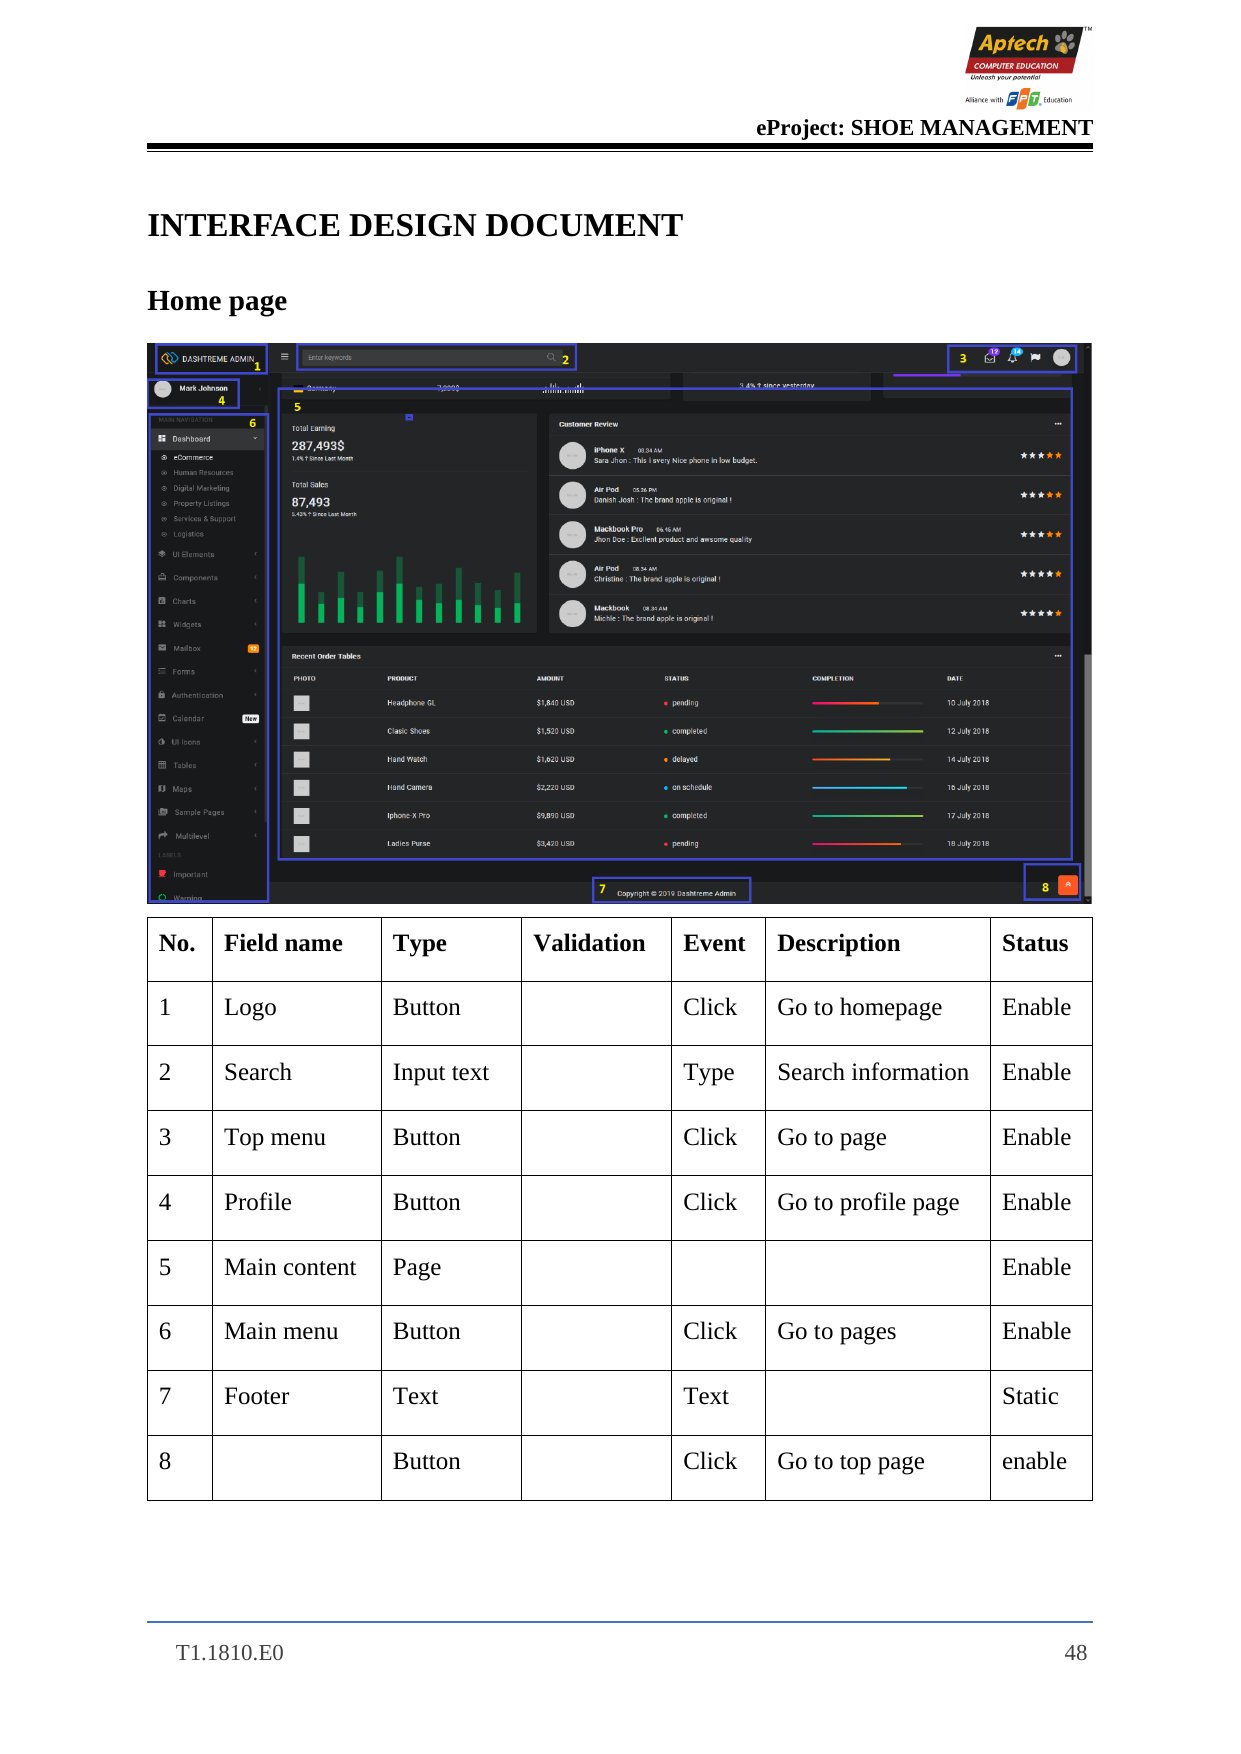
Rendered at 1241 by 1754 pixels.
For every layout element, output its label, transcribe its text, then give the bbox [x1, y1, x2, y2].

table_cell Enable [991, 1046, 1092, 1110]
table_cell Text [672, 1371, 765, 1435]
table_cell [522, 982, 671, 1045]
table_cell Enable [991, 1111, 1092, 1175]
table_cell [766, 1371, 990, 1435]
table_cell Logo [213, 982, 381, 1045]
table_header Validation [522, 918, 671, 981]
table_cell Click [672, 1436, 765, 1500]
table_cell Button [382, 982, 521, 1045]
table_cell Button [382, 1176, 521, 1240]
table_cell Main menu [213, 1306, 381, 1370]
subtitle Home page [147, 283, 1093, 317]
table_cell Click [672, 1306, 765, 1370]
table_cell Go to pages [766, 1306, 990, 1370]
picture [147, 343, 1092, 904]
table_cell Button [382, 1436, 521, 1500]
subtitle INTERFACE DESIGN DOCUMENT [147, 205, 1093, 243]
table_cell [672, 1241, 765, 1305]
table_cell Go to homepage [766, 982, 990, 1045]
table_cell enable [991, 1436, 1092, 1500]
table_cell [213, 1436, 381, 1500]
table_cell 4 [148, 1176, 212, 1240]
table_cell Search [213, 1046, 381, 1110]
table_cell Search information [766, 1046, 990, 1110]
table_cell Button [382, 1306, 521, 1370]
table_cell [522, 1241, 671, 1305]
table_header Status [991, 918, 1092, 981]
table_cell Footer [213, 1371, 381, 1435]
table_header Field name [213, 918, 381, 981]
table_cell Input text [382, 1046, 521, 1110]
table_header Type [382, 918, 521, 981]
table_cell 3 [148, 1111, 212, 1175]
table_cell Click [672, 982, 765, 1045]
table_cell 1 [148, 982, 212, 1045]
table_cell Top menu [213, 1111, 381, 1175]
table_cell [522, 1111, 671, 1175]
table_cell Enable [991, 1176, 1092, 1240]
table_cell Enable [991, 1306, 1092, 1370]
table_header No. [148, 918, 212, 981]
table_cell Enable [991, 1241, 1092, 1305]
table_cell [522, 1176, 671, 1240]
table_cell Go to top page [766, 1436, 990, 1500]
table_cell 6 [148, 1306, 212, 1370]
table_cell Type [672, 1046, 765, 1110]
table_cell Click [672, 1176, 765, 1240]
table_cell Go to page [766, 1111, 990, 1175]
table_cell [766, 1241, 990, 1305]
table_cell Profile [213, 1176, 381, 1240]
table_cell Go to profile page [766, 1176, 990, 1240]
table_cell 2 [148, 1046, 212, 1110]
table_cell [522, 1306, 671, 1370]
table_cell Button [382, 1111, 521, 1175]
table_cell Page [382, 1241, 521, 1305]
table_cell [522, 1046, 671, 1110]
table_cell 7 [148, 1371, 212, 1435]
table_cell 5 [148, 1241, 212, 1305]
table_cell [522, 1371, 671, 1435]
table_cell Text [382, 1371, 521, 1435]
picture [963, 24, 1094, 112]
table_cell Main content [213, 1241, 381, 1305]
table_header Description [766, 918, 990, 981]
table_cell Enable [991, 982, 1092, 1045]
table_cell Static [991, 1371, 1092, 1435]
table_cell Click [672, 1111, 765, 1175]
table_cell [522, 1436, 671, 1500]
table_header Event [672, 918, 765, 981]
table_cell 8 [148, 1436, 212, 1500]
